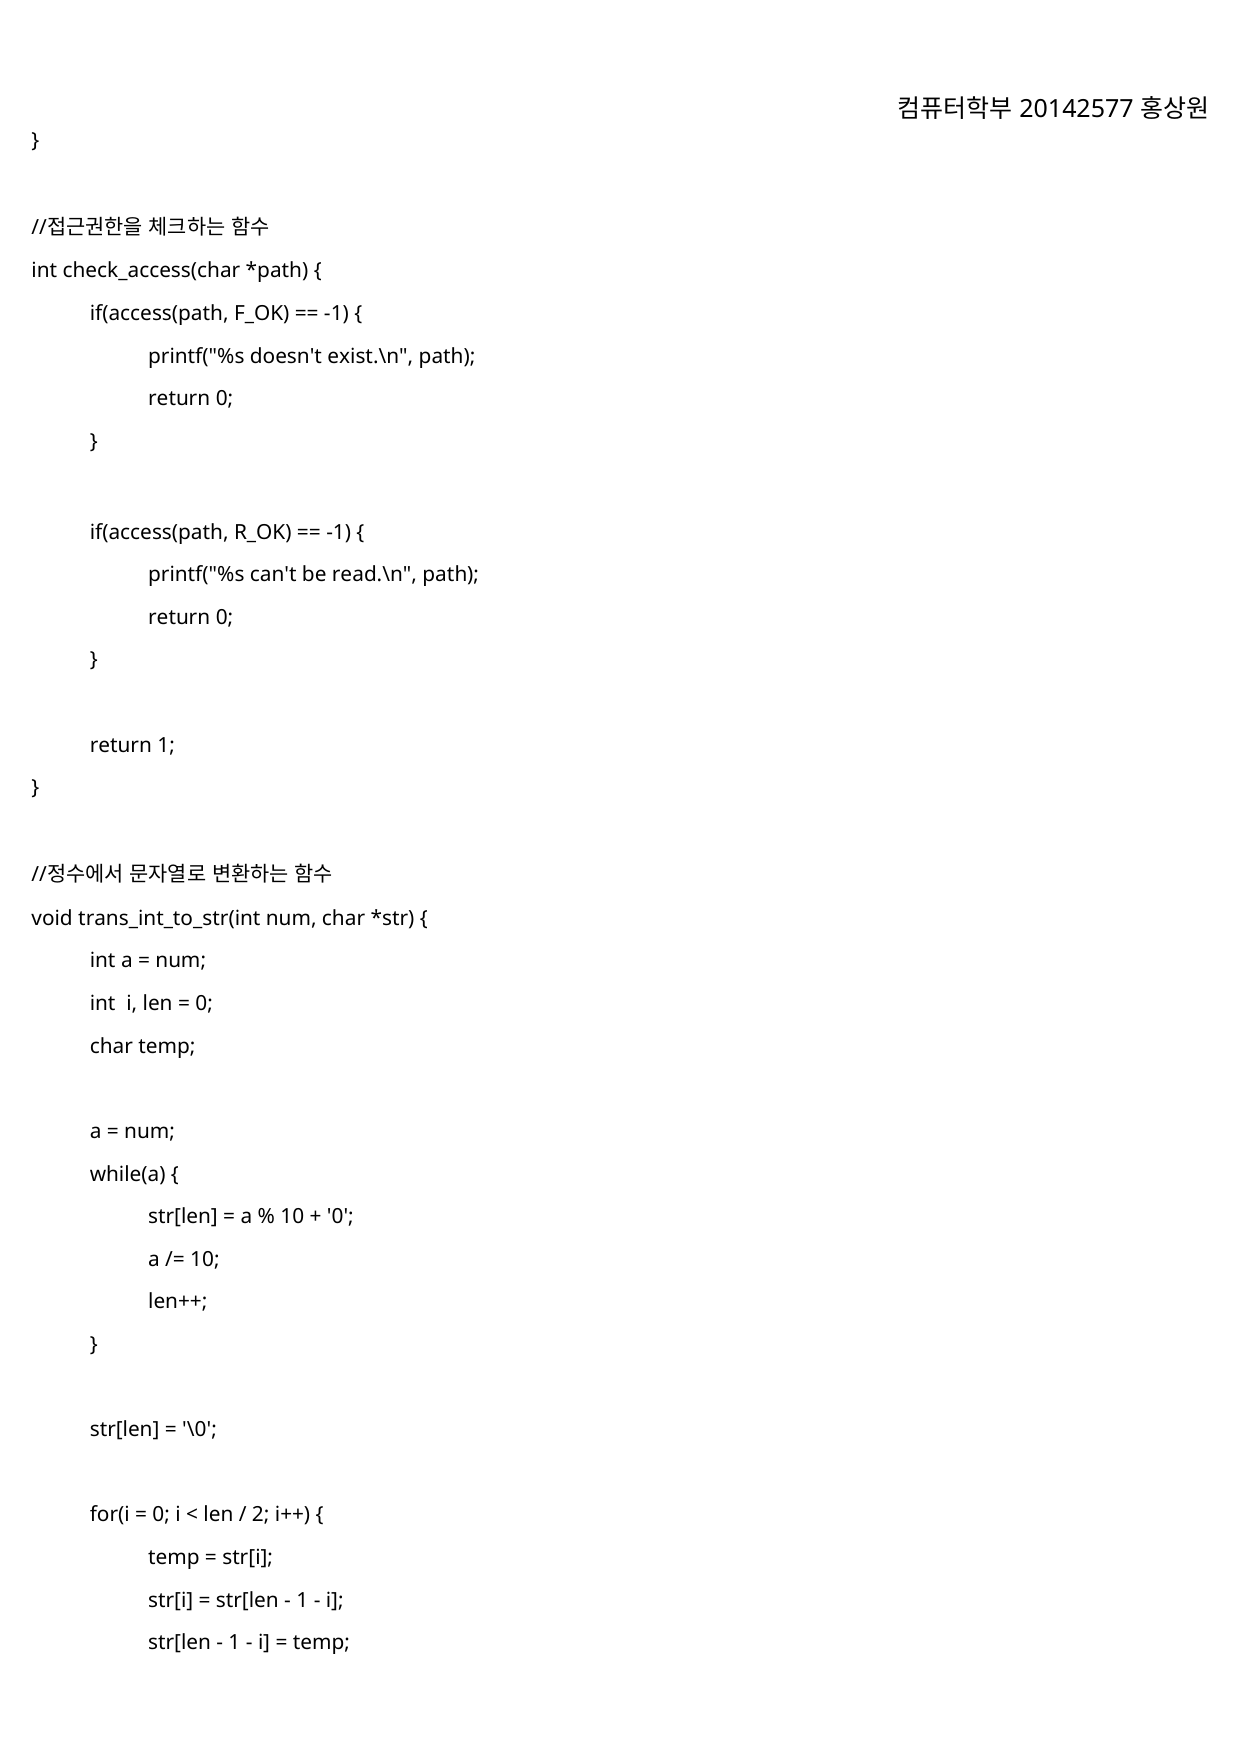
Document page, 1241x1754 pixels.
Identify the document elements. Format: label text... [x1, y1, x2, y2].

text char temp; [31, 1031, 1209, 1059]
text while(a) { [31, 1159, 1209, 1187]
text if(access(path, R_OK) == -1) { [31, 517, 1209, 545]
text return 1; [31, 730, 1209, 758]
text printf("%s doesn't exist.\n", path); [31, 341, 1209, 369]
text return 0; [31, 602, 1209, 630]
text } [31, 125, 1209, 153]
text for(i = 0; i < len / 2; i++) { [31, 1499, 1209, 1528]
text int a = num; [31, 946, 1209, 974]
text str[len] = '\0'; [31, 1414, 1209, 1443]
text if(access(path, F_OK) == -1) { [31, 298, 1209, 327]
text } [31, 772, 1209, 801]
text str[len] = a % 10 + '0'; [31, 1201, 1209, 1230]
text void trans_int_to_str(int num, char *str) { [31, 903, 1209, 931]
text printf("%s can't be read.\n", path); [31, 559, 1209, 588]
text str[len - 1 - i] = temp; [31, 1627, 1209, 1656]
text //접근권한을 체크하는 함수 [31, 210, 1209, 240]
text temp = str[i]; [31, 1542, 1209, 1571]
text } [31, 426, 1209, 454]
text int check_access(char *path) { [31, 256, 1209, 284]
text str[i] = str[len - 1 - i]; [31, 1585, 1209, 1613]
text return 0; [31, 383, 1209, 412]
text a /= 10; [31, 1244, 1209, 1272]
text //정수에서 문자열로 변환하는 함수 [31, 858, 1209, 888]
text a = num; [31, 1116, 1209, 1144]
text int i, len = 0; [31, 988, 1209, 1017]
text } [31, 644, 1209, 673]
text } [31, 1329, 1209, 1357]
text len++; [31, 1286, 1209, 1315]
